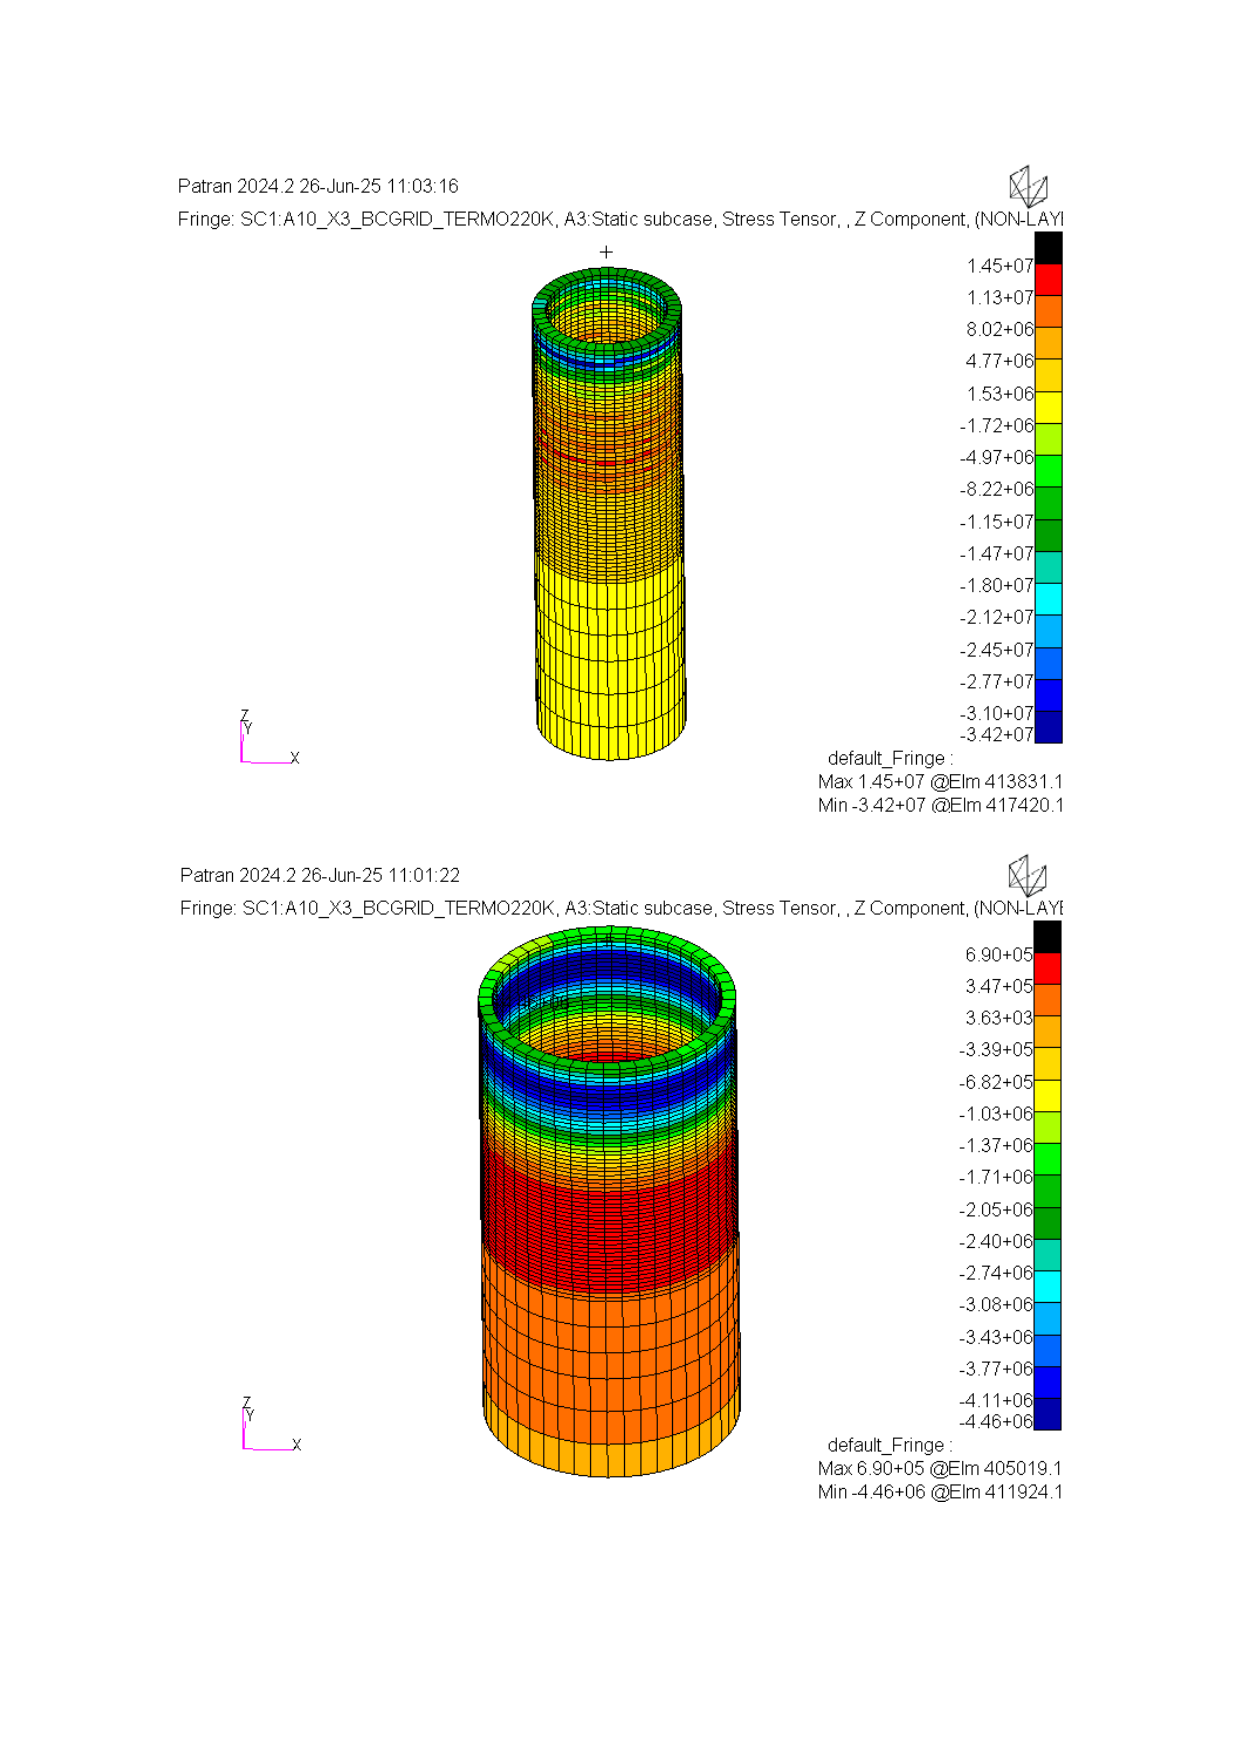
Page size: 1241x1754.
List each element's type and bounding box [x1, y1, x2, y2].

picture [177, 834, 1063, 1502]
picture [177, 147, 1063, 813]
